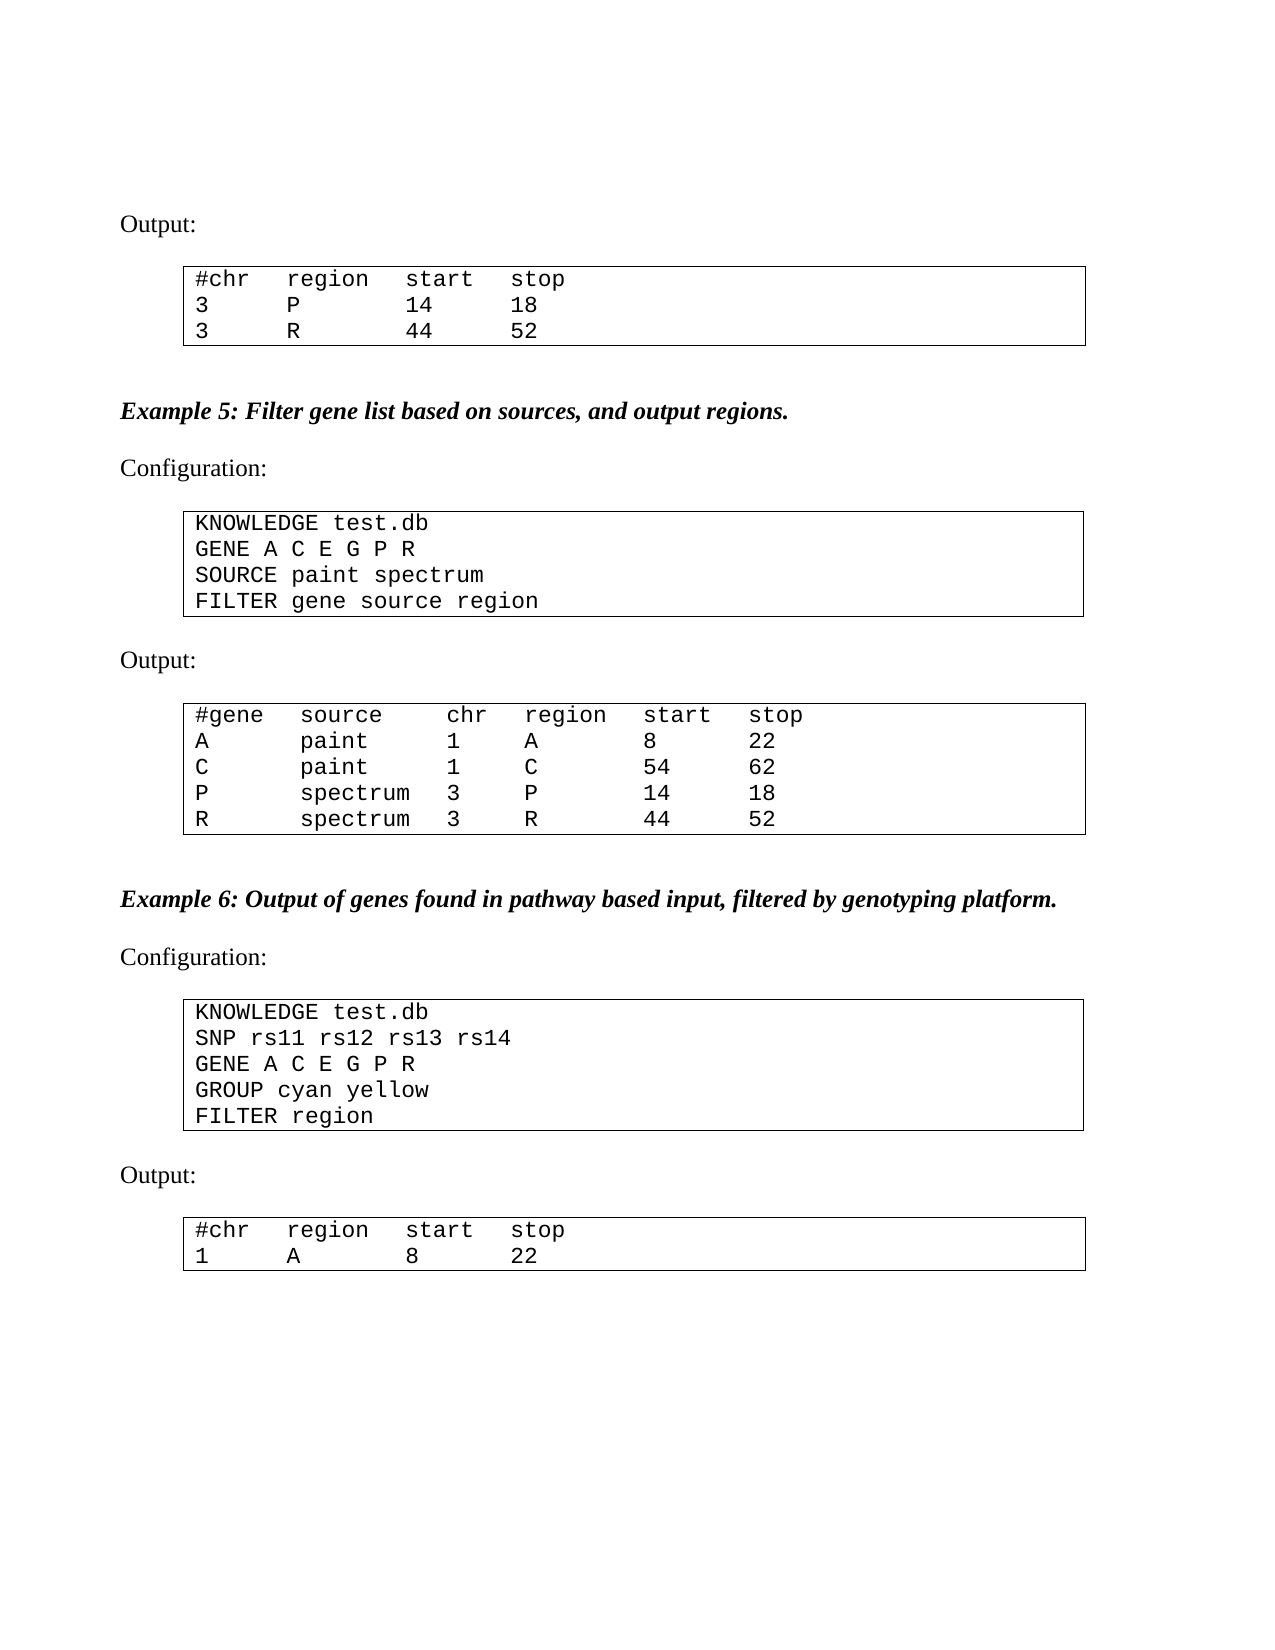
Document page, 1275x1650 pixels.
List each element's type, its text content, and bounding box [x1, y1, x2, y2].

table_header [737, 704, 1085, 833]
table_header [184, 1218, 275, 1270]
table_header [632, 704, 737, 833]
table_header [289, 704, 435, 833]
subtitle Example 5: Filter gene list based on sources, and output regions. [120, 396, 1155, 424]
table_header [275, 1218, 394, 1270]
table_header [435, 704, 513, 833]
table_header [184, 267, 275, 345]
subtitle Example 6: Output of genes found in pathway based input, filtered by genotyping platform. [120, 884, 1155, 913]
table_header [394, 1218, 499, 1270]
table_header [513, 704, 632, 833]
table_header [184, 704, 289, 833]
table_header [275, 267, 394, 345]
table_header [184, 512, 1083, 616]
table_header [394, 267, 499, 345]
table_header [184, 1000, 1083, 1130]
table_header [499, 267, 1085, 345]
table_header [499, 1218, 1085, 1270]
